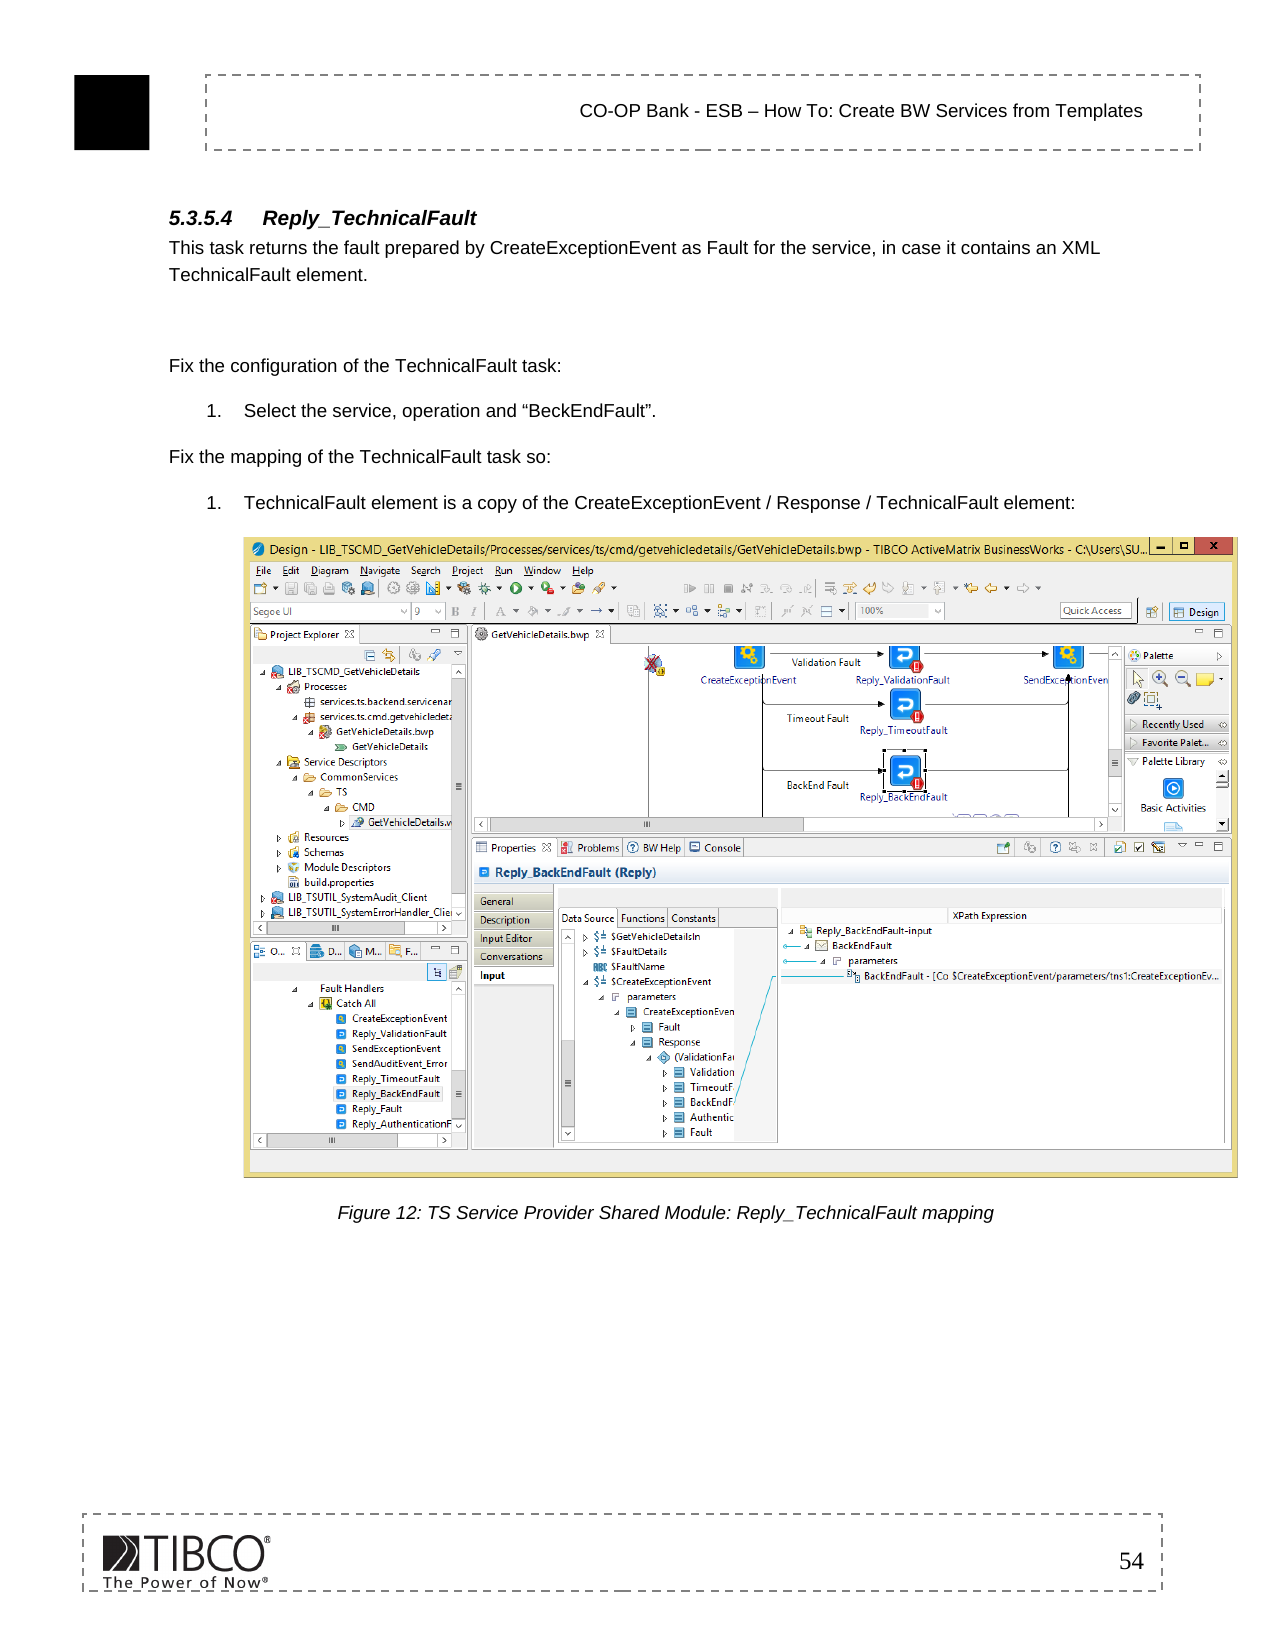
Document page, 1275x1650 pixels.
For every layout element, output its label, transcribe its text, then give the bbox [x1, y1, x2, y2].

text This task returns the fault prepared by CreateExceptionEvent as Fault for the service, in case it contains an XML TechnicalFault element. [169, 236, 1162, 285]
text Figure 12: TS Service Provider Shared Module: Reply_TechnicalFault mapping [169, 1202, 1162, 1223]
text Fix the configuration of the TechnicalFault task: [169, 354, 1162, 376]
picture [243, 537, 1238, 1178]
list TechnicalFault element is a copy of the CreateExceptionEvent / Response / TechnicalFault element: [206, 491, 1162, 513]
list Select the service, operation and “BeckEndFault”. [206, 400, 1162, 422]
picture [103, 1535, 271, 1588]
text Fix the mapping of the TechnicalFault task so: [169, 446, 1162, 467]
subtitle Reply_TechnicalFault [169, 206, 1162, 230]
